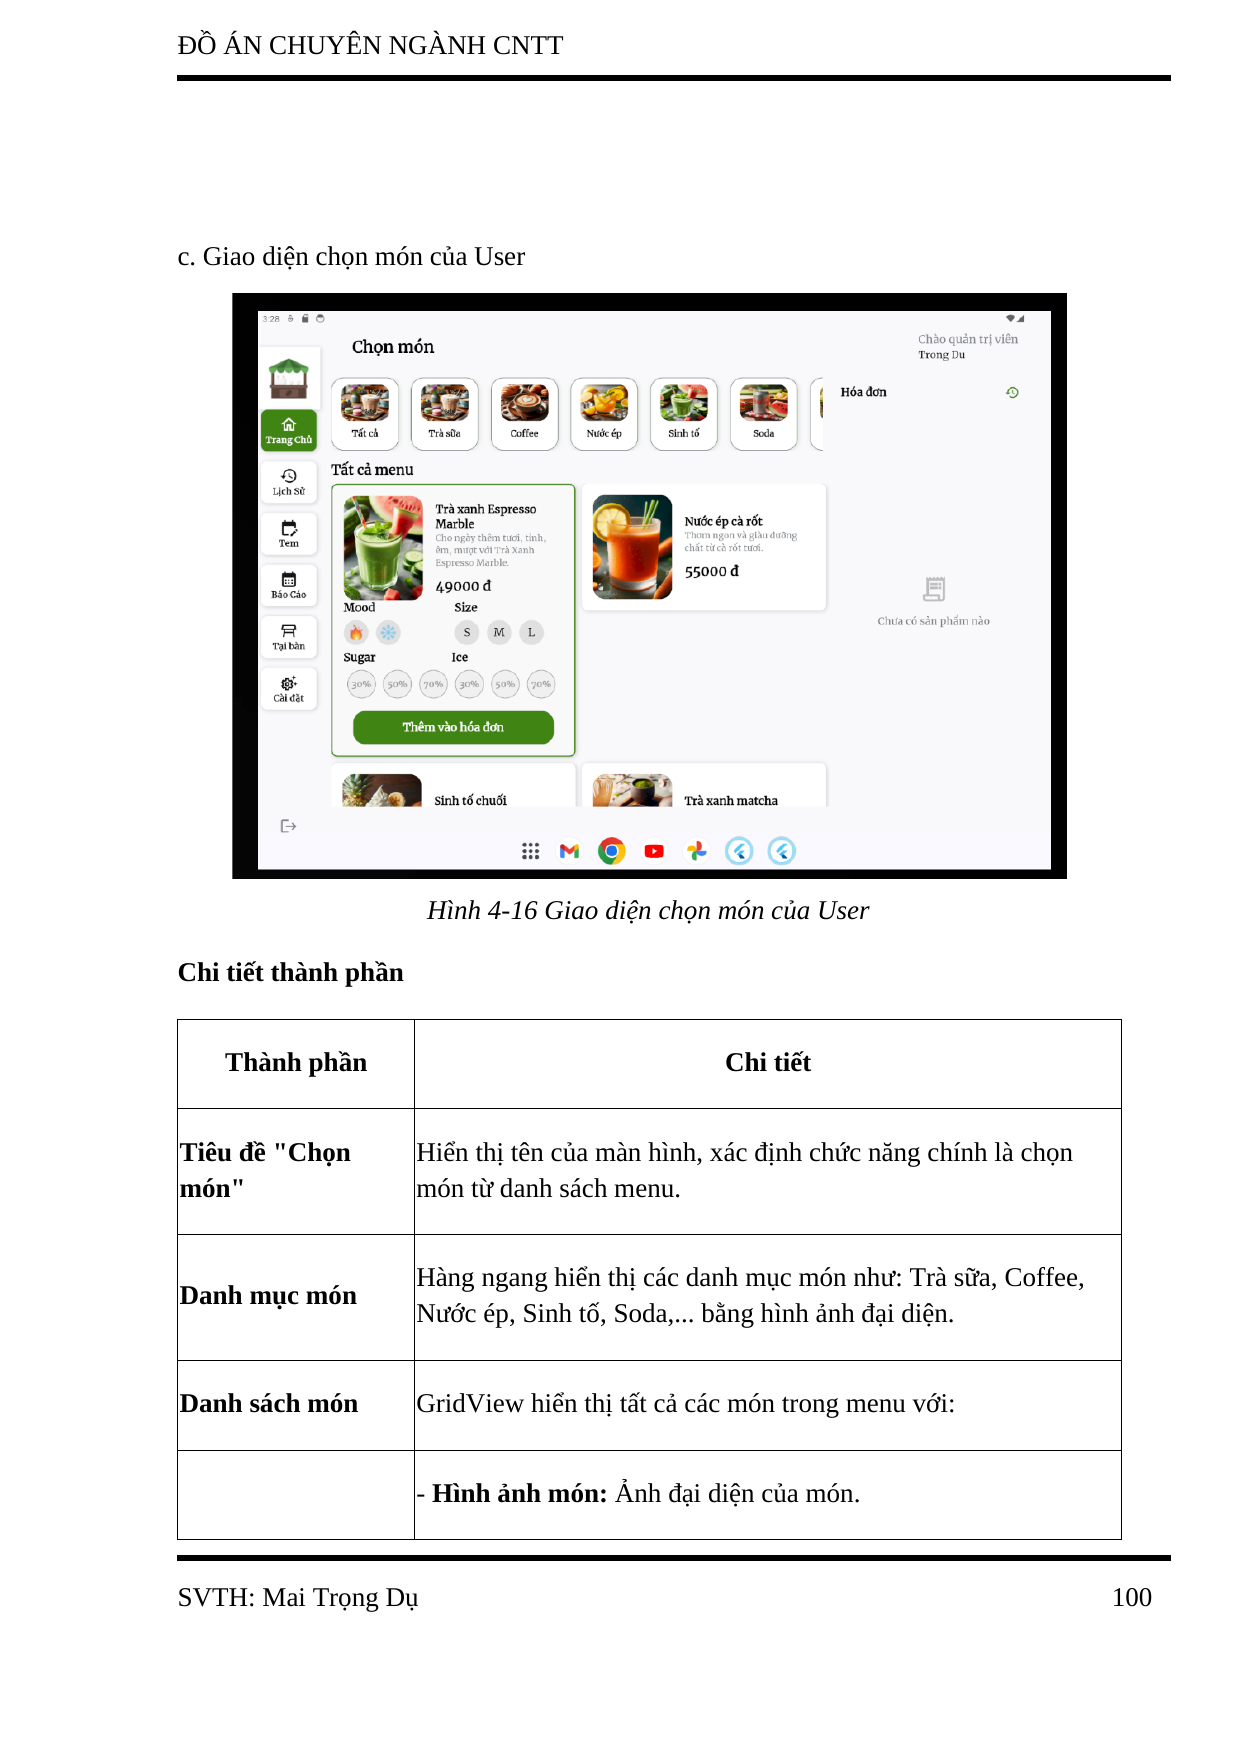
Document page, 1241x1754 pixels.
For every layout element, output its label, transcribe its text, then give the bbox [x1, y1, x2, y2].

table_cell GridView hiển thị tất cả các món trong menu với: [415, 1361, 1121, 1449]
table_header Chi tiết [415, 1020, 1121, 1108]
text Chi tiết thành phần [177, 956, 1122, 987]
table_cell Hàng ngang hiển thị các danh mục món như: Trà sữa, Coffee, Nước ép, Sinh tố, Soda,... bằng hình ảnh đại diện. [415, 1235, 1121, 1359]
text c. Giao diện chọn món của User [177, 240, 1122, 271]
table_cell Danh mục món [178, 1235, 414, 1359]
table_cell [178, 1451, 414, 1539]
table_header Thành phần [178, 1020, 414, 1108]
picture [232, 293, 1067, 879]
table_cell - Hình ảnh món: Ảnh đại diện của món. [415, 1451, 1121, 1539]
table_cell Tiêu đề "Chọn món" [178, 1109, 414, 1234]
table_cell Danh sách món [178, 1361, 414, 1449]
table_cell Hiển thị tên của màn hình, xác định chức năng chính là chọn món từ danh sách menu. [415, 1109, 1121, 1234]
